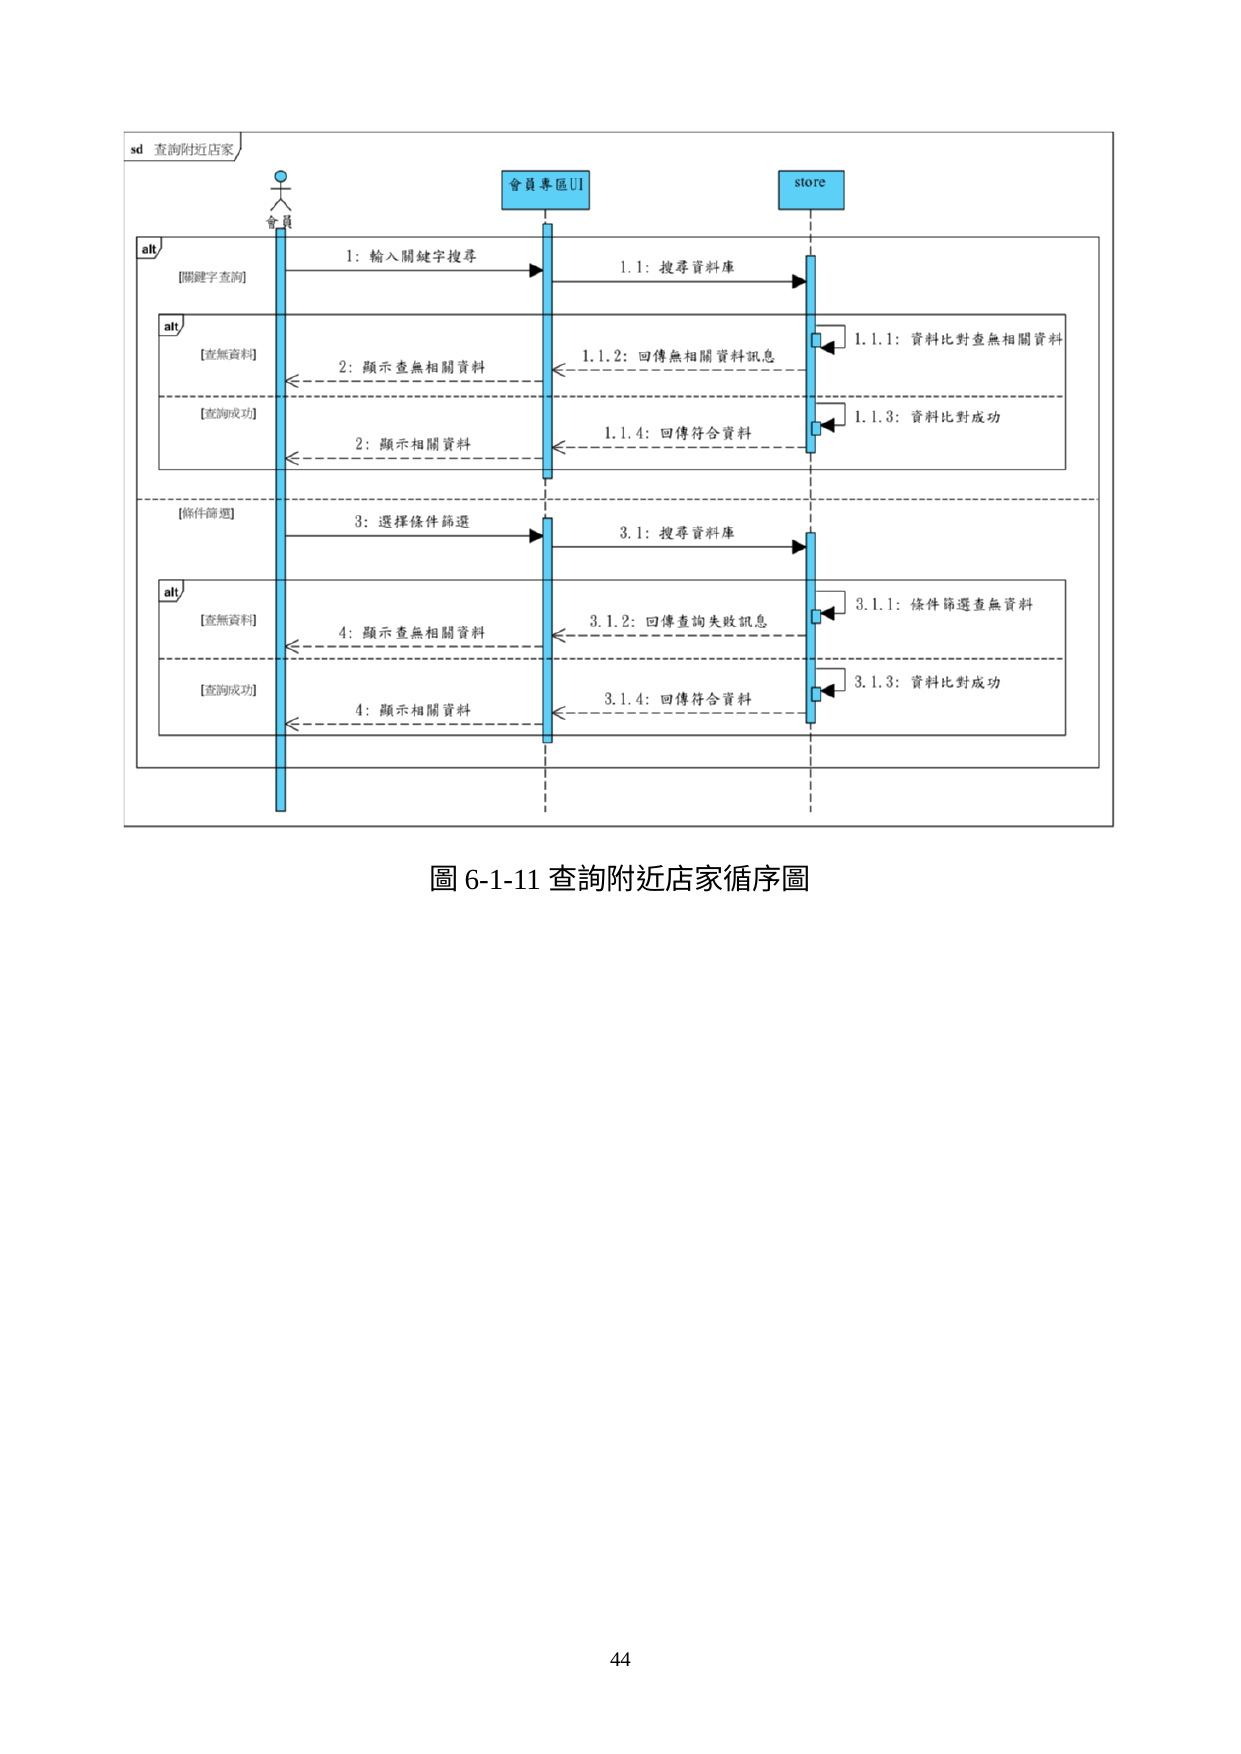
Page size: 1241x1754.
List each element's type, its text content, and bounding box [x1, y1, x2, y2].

subtitle 圖6-1-11 查詢附近店家循序圖 [118, 839, 1122, 914]
picture [118, 127, 1123, 836]
